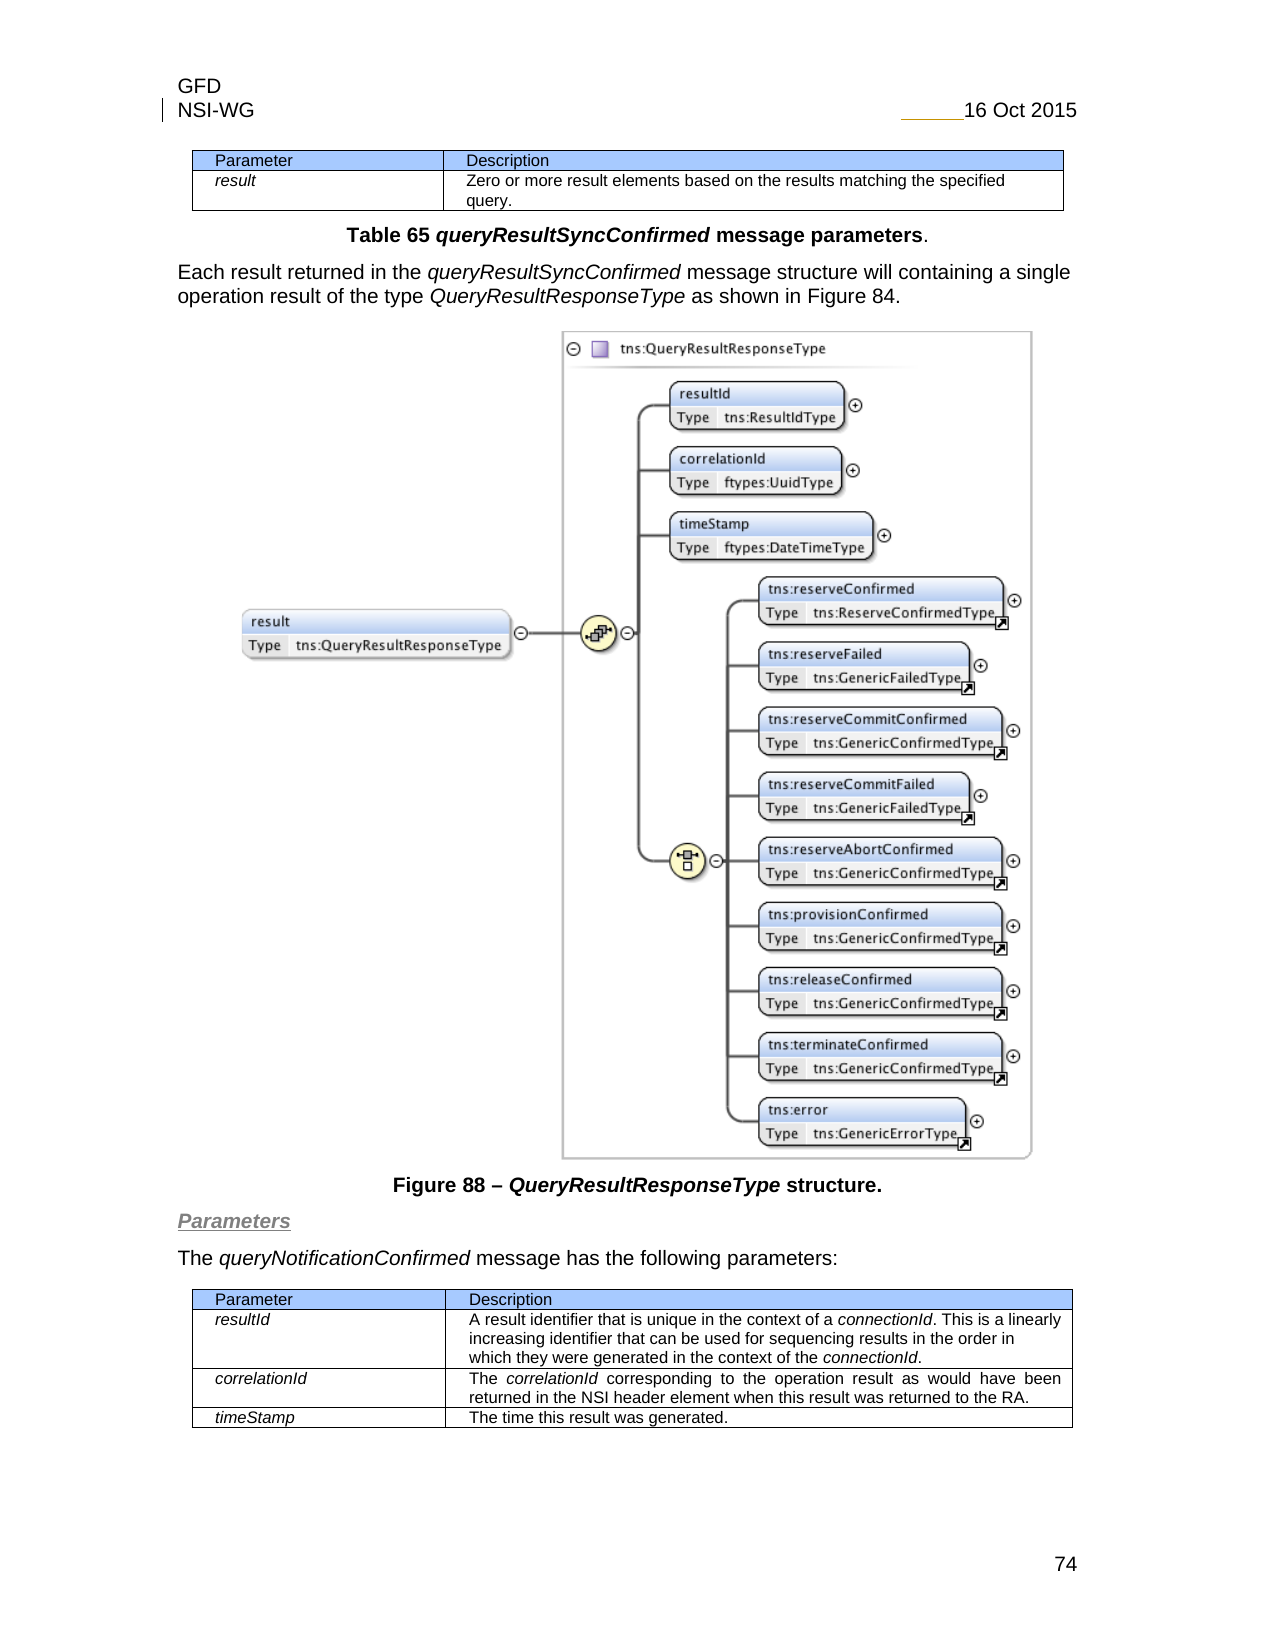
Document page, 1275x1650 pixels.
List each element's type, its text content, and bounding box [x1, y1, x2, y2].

text Each result returned in the queryResultSyncConfirmed message structure will containing a single operation result of the type QueryResultResponseType as shown in Figure 84. [177, 259, 1098, 307]
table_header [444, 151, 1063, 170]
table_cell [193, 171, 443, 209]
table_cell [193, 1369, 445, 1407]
text Figure 88 – QueryResultResponseType structure. [177, 1173, 1098, 1197]
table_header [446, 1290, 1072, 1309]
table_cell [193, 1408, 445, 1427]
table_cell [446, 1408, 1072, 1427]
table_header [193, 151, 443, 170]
text Table 65 queryResultSyncConfirmed message parameters. [177, 223, 1098, 247]
picture [241, 331, 1034, 1161]
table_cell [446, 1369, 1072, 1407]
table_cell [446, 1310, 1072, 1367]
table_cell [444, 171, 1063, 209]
text Parameters [177, 1209, 1098, 1233]
text The queryNotificationConfirmed message has the following parameters: [177, 1246, 1098, 1269]
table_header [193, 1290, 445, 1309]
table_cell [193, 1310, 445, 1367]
